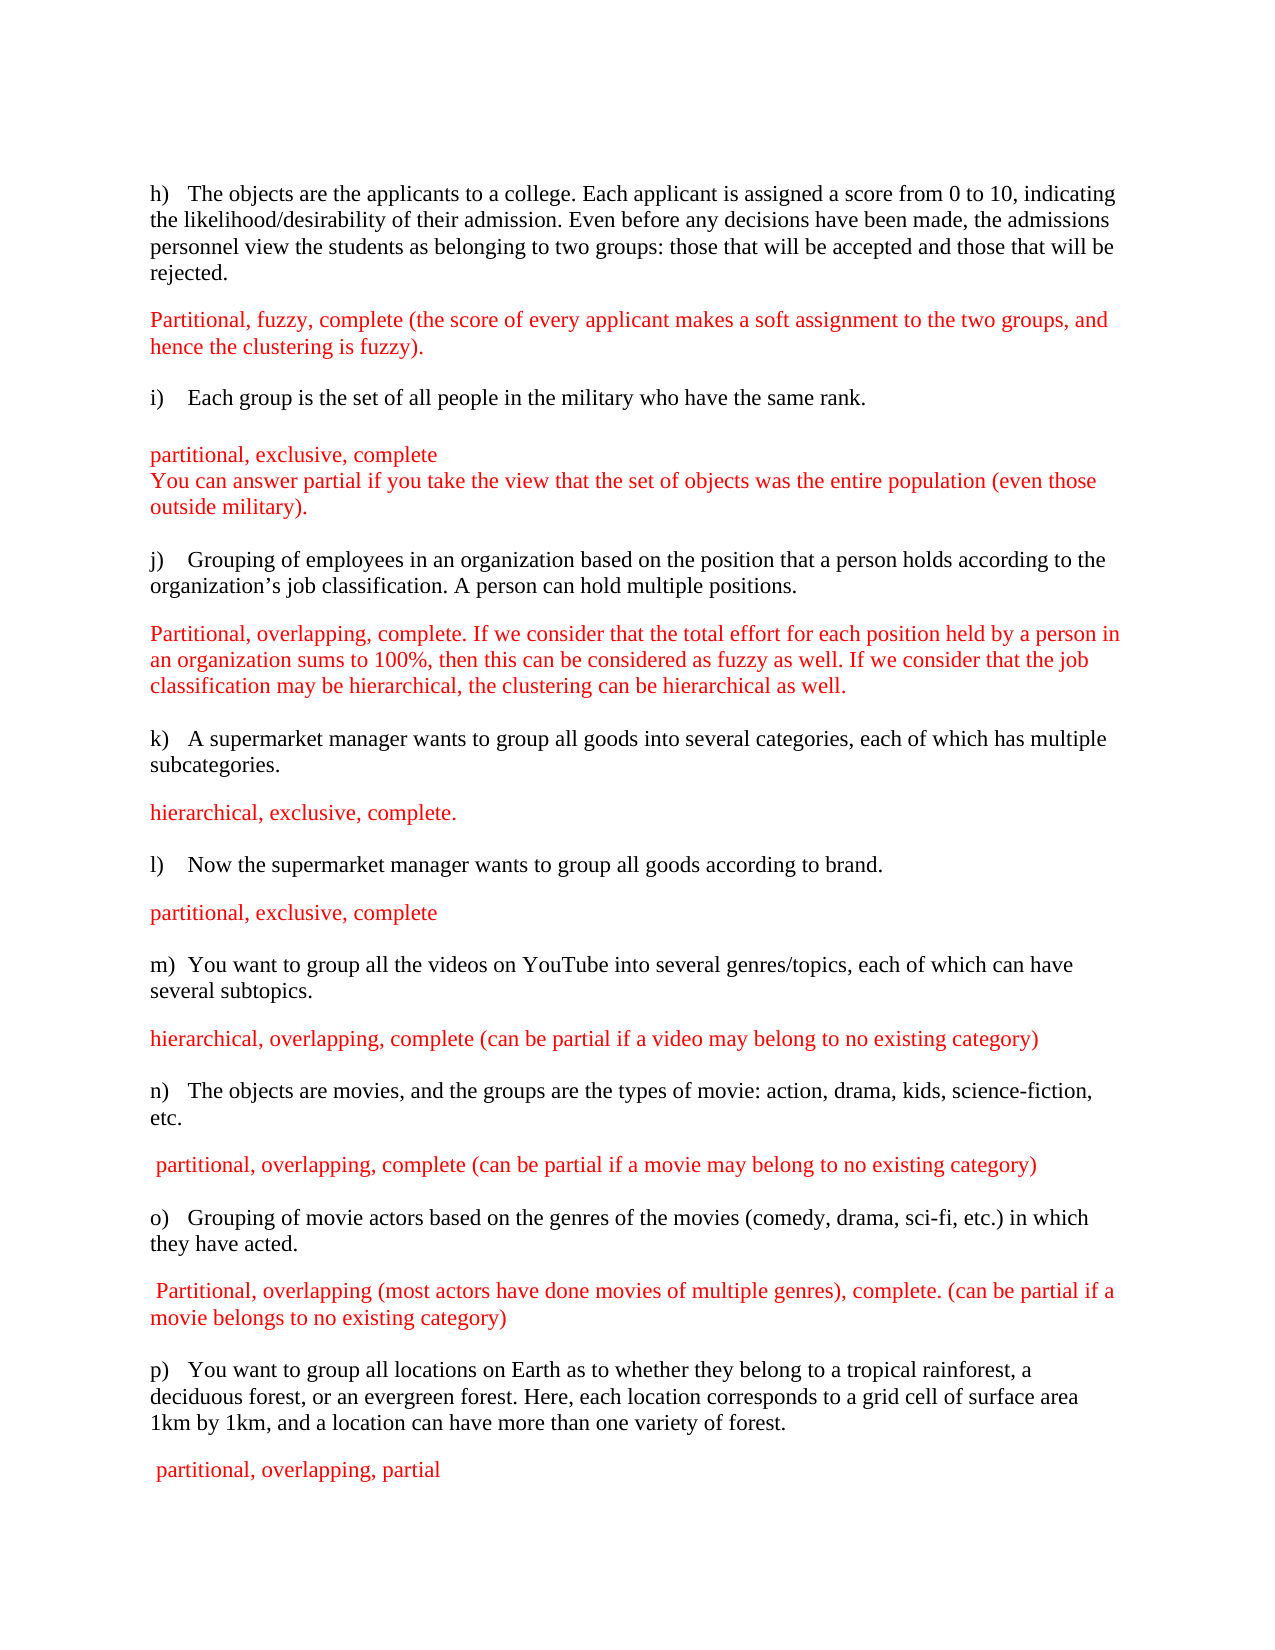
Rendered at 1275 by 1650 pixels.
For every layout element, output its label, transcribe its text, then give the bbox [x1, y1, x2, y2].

text Partitional, overlapping, complete. If we consider that the total effort for each position held by a person in an organization sums to 100%, then this can be considered as fuzzy as well. If we consider that the job classification may be hierarchical, the clustering can be hierarchical as well. [150, 620, 1125, 699]
text hierarchical, overlapping, complete (can be partial if a video may belong to no existing category) [150, 1025, 1125, 1051]
text partitional, overlapping, partial [150, 1456, 1125, 1483]
list The objects are movies, and the groups are the types of movie: action, drama, kids, science-fiction, etc. [150, 1077, 1125, 1130]
text Partitional, fuzzy, complete (the score of every applicant makes a soft assignment to the two groups, and hence the clustering is fuzzy). [150, 306, 1125, 359]
list You want to group all the videos on YouTube into several genres/topics, each of which can have several subtopics. [150, 951, 1125, 1004]
list The objects are the applicants to a college. Each applicant is assigned a score from 0 to 10, indicating the likelihood/desirability of their admission. Even before any decisions have been made, the admissions personnel view the students as belonging to two groups: those that will be accepted and those that will be rejected. [150, 180, 1125, 286]
list Grouping of movie actors based on the genres of the movies (comedy, drama, sci-fi, etc.) in which they have acted. [150, 1204, 1125, 1256]
list Grouping of employees in an organization based on the position that a person holds according to the organization’s job classification. A person can hold multiple positions. [150, 546, 1125, 599]
list Now the supermarket manager wants to group all goods according to brand. [150, 851, 1125, 878]
list A supermarket manager wants to group all goods into several categories, each of which has multiple subcategories. [150, 725, 1125, 778]
text Partitional, overlapping (most actors have done movies of multiple genres), complete. (can be partial if a movie belongs to no existing category) [150, 1277, 1125, 1330]
text hierarchical, exclusive, complete. [150, 799, 1125, 825]
text partitional, overlapping, complete (can be partial if a movie may belong to no existing category) [150, 1151, 1125, 1177]
list Each group is the set of all people in the military who have the same rank. [150, 384, 1125, 411]
list You want to group all locations on Earth as to whether they belong to a tropical rainforest, a deciduous forest, or an evergreen forest. Here, each location corresponds to a grid cell of surface area 1km by 1km, and a location can have more than one variety of forest. [150, 1356, 1125, 1435]
list partitional, exclusive, complete [150, 441, 1125, 467]
text partitional, exclusive, complete [150, 898, 1125, 925]
list You can answer partial if you take the view that the set of objects was the entire population (even those outside military). [150, 467, 1125, 520]
